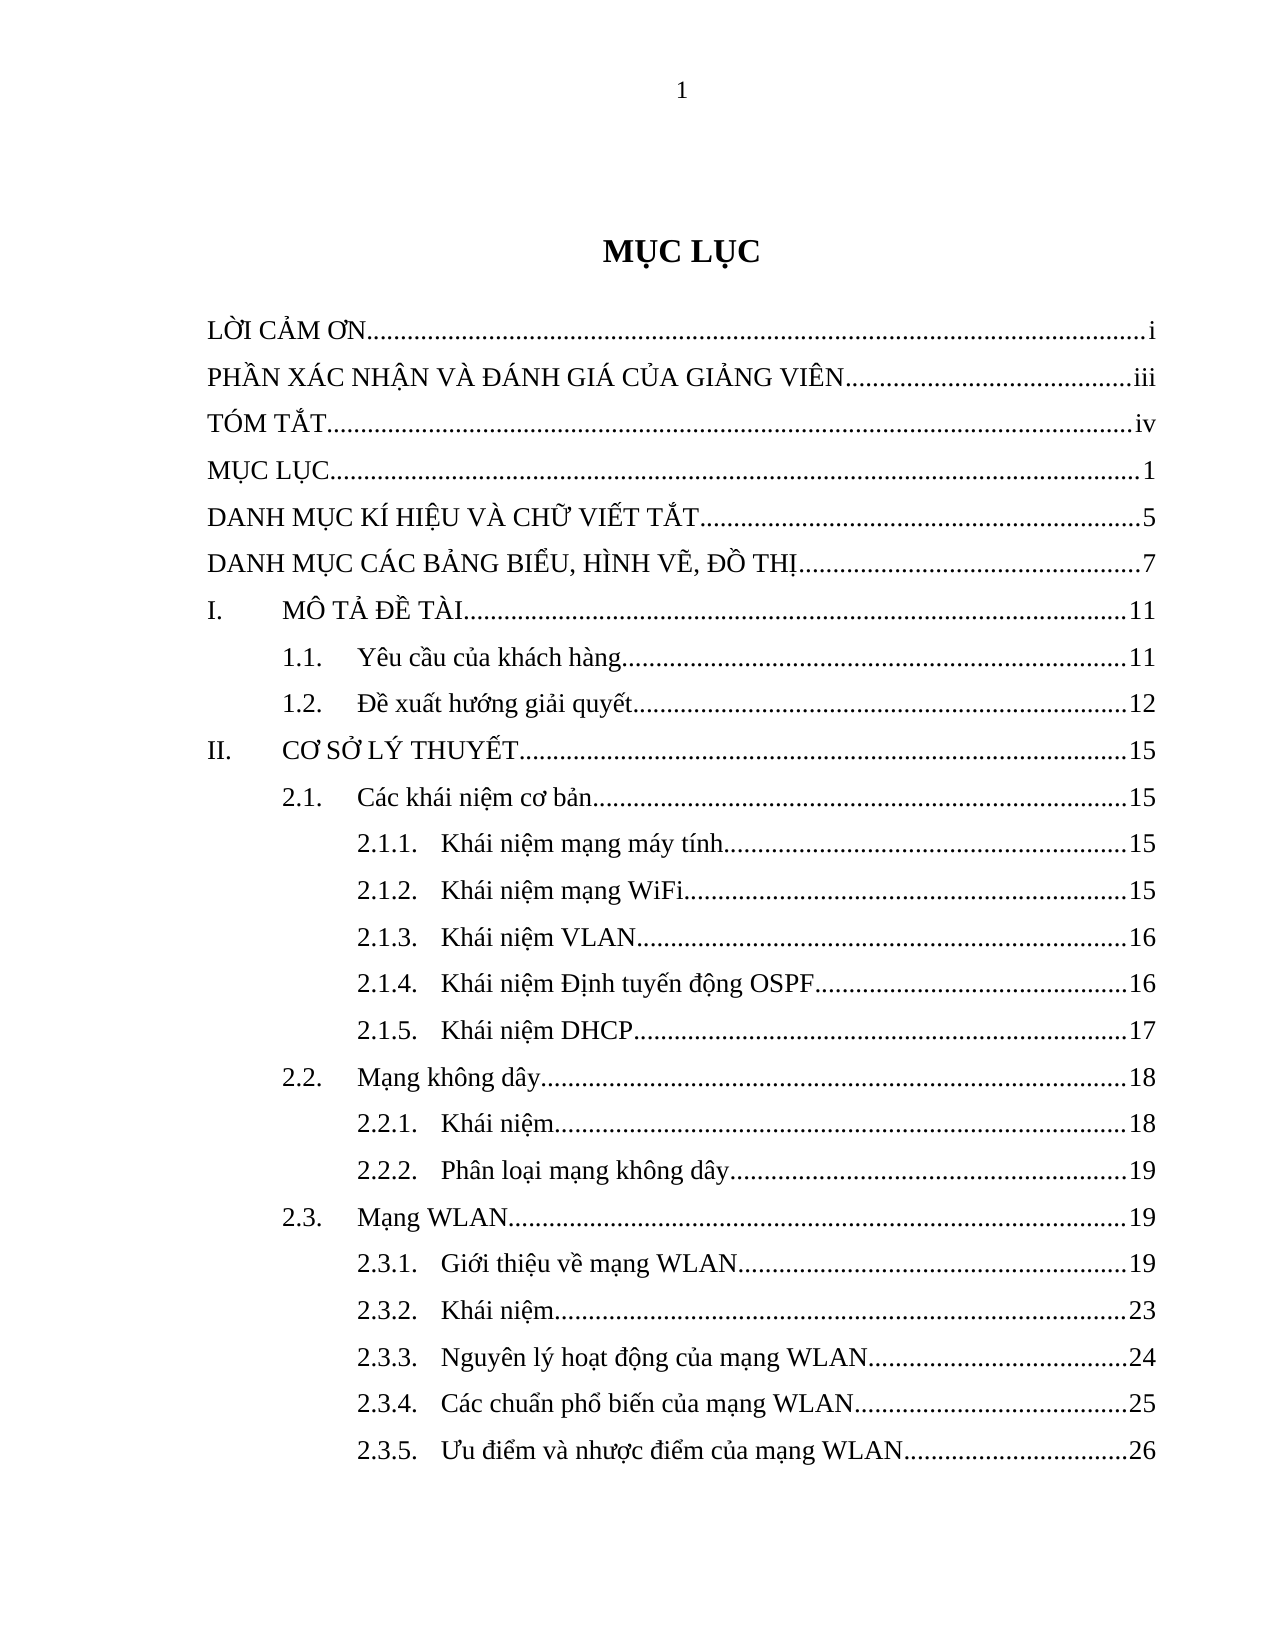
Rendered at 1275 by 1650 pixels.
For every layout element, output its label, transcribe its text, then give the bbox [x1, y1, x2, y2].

text MỤC LỤC 1 [207, 454, 1157, 485]
text LỜI CẢM ƠN i [207, 314, 1157, 345]
text 2.1.3. Khái niệm VLAN 16 [357, 921, 1157, 952]
text 2.3.2. Khái niệm 23 [357, 1294, 1157, 1325]
text 2.1.2. Khái niệm mạng WiFi 15 [357, 874, 1157, 905]
text MỤC LỤC [207, 232, 1157, 270]
text TÓM TẮT iv [207, 408, 1157, 439]
text 2.1. Các khái niệm cơ bản 15 [282, 781, 1157, 812]
text 1.1. Yêu cầu của khách hàng 11 [282, 641, 1157, 672]
text DANH MỤC KÍ HIỆU VÀ CHỮ VIẾT TẮT 5 [207, 501, 1157, 532]
text II. CƠ SỞ LÝ THUYẾT 15 [207, 734, 1157, 765]
text 1.2. Đề xuất hướng giải quyết 12 [282, 688, 1157, 719]
text 2.3.3. Nguyên lý hoạt động của mạng WLAN 24 [357, 1341, 1157, 1372]
text 2.2.1. Khái niệm 18 [357, 1108, 1157, 1139]
text 2.3.5. Ưu điểm và nhược điểm của mạng WLAN 26 [357, 1434, 1157, 1465]
text 2.2. Mạng không dây 18 [282, 1061, 1157, 1092]
text DANH MỤC CÁC BẢNG BIỂU, HÌNH VẼ, ĐỒ THỊ 7 [207, 548, 1157, 579]
text I. MÔ TẢ ĐỀ TÀI 11 [207, 594, 1157, 625]
text 2.3.4. Các chuẩn phổ biến của mạng WLAN 25 [357, 1388, 1157, 1419]
text 2.1.1. Khái niệm mạng máy tính 15 [357, 828, 1157, 859]
text PHẦN XÁC NHẬN VÀ ĐÁNH GIÁ CỦA GIẢNG VIÊN iii [207, 361, 1157, 392]
text 2.3. Mạng WLAN 19 [282, 1201, 1157, 1232]
text 2.2.2. Phân loại mạng không dây 19 [357, 1154, 1157, 1185]
text 2.1.5. Khái niệm DHCP 17 [357, 1014, 1157, 1045]
text 2.3.1. Giới thiệu về mạng WLAN 19 [357, 1248, 1157, 1279]
text 2.1.4. Khái niệm Định tuyến động OSPF 16 [357, 968, 1157, 999]
